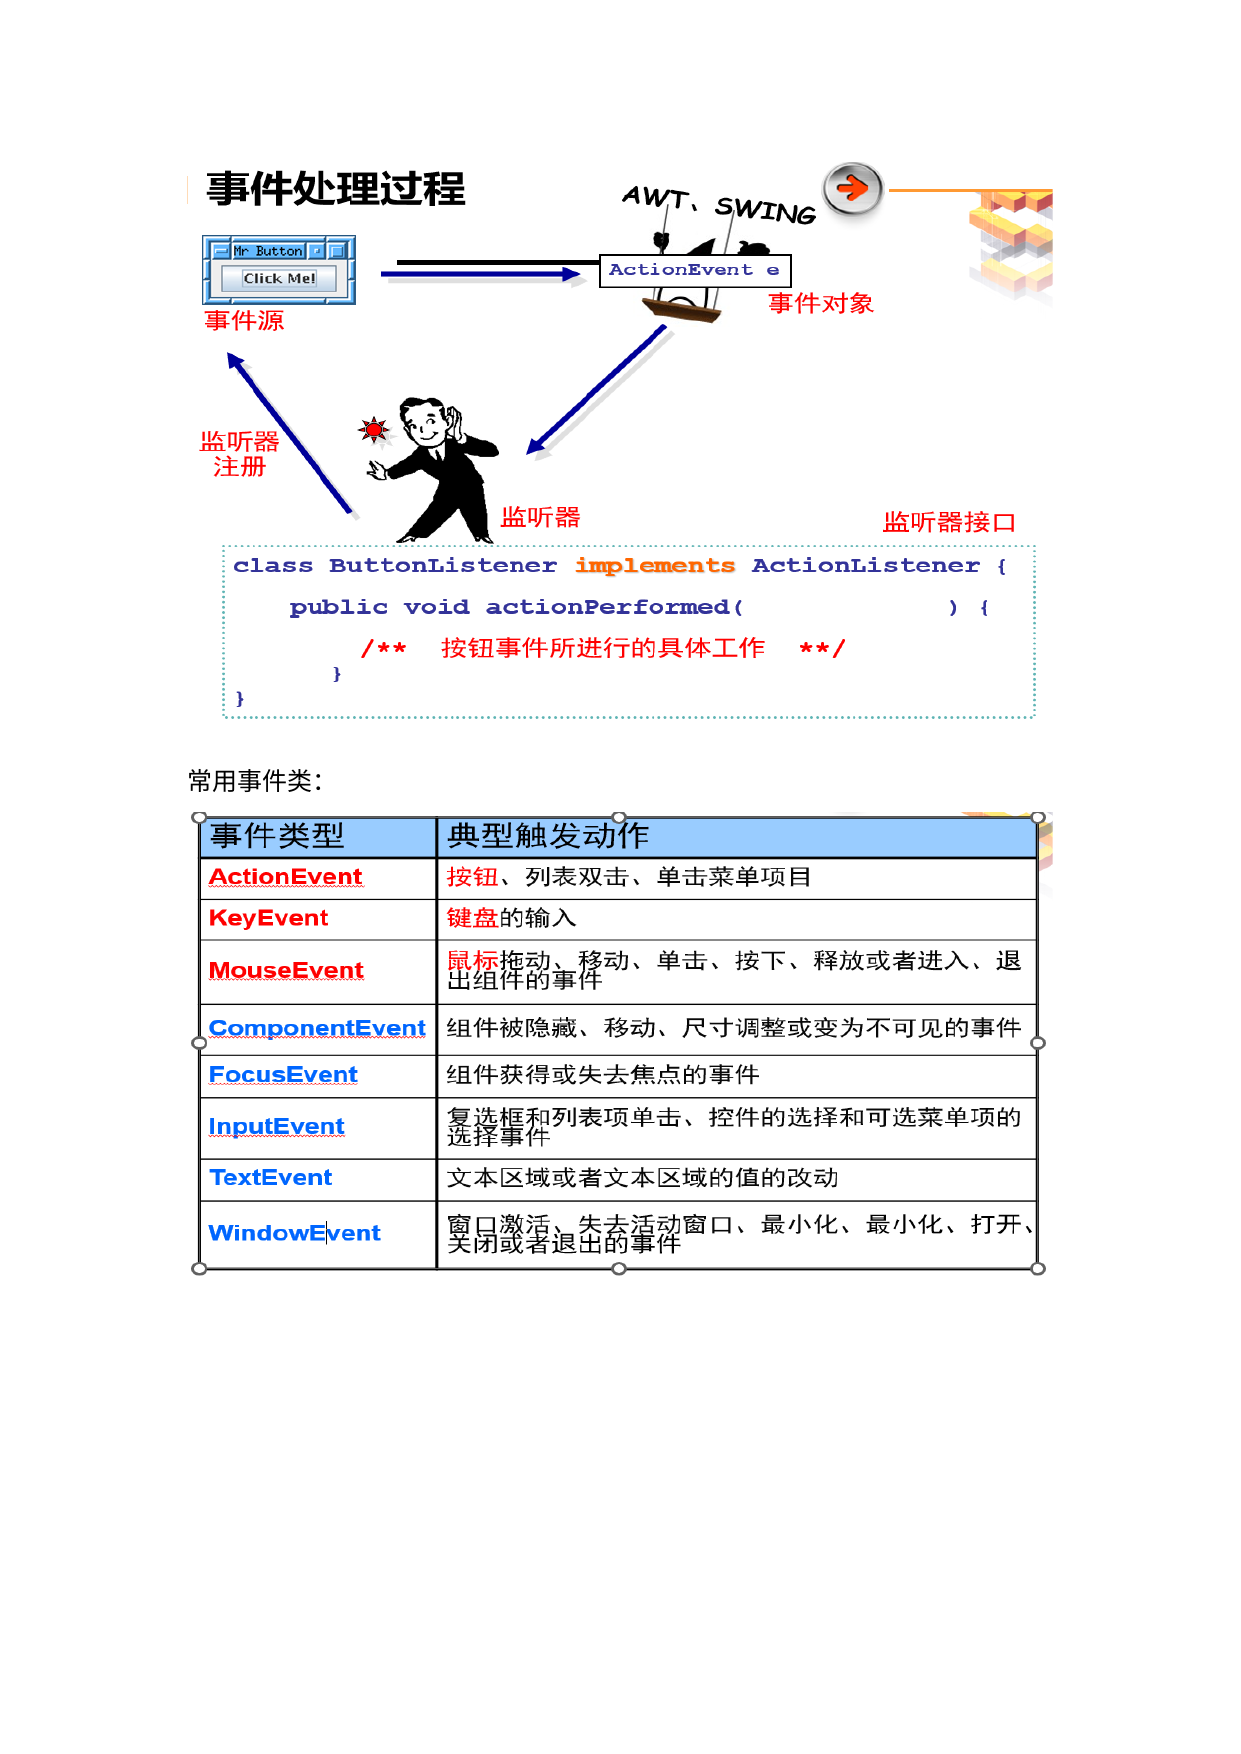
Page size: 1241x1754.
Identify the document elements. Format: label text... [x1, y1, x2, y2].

picture [187, 162, 1053, 735]
text 常用事件类： [187, 747, 1053, 812]
picture [187, 812, 1053, 1279]
